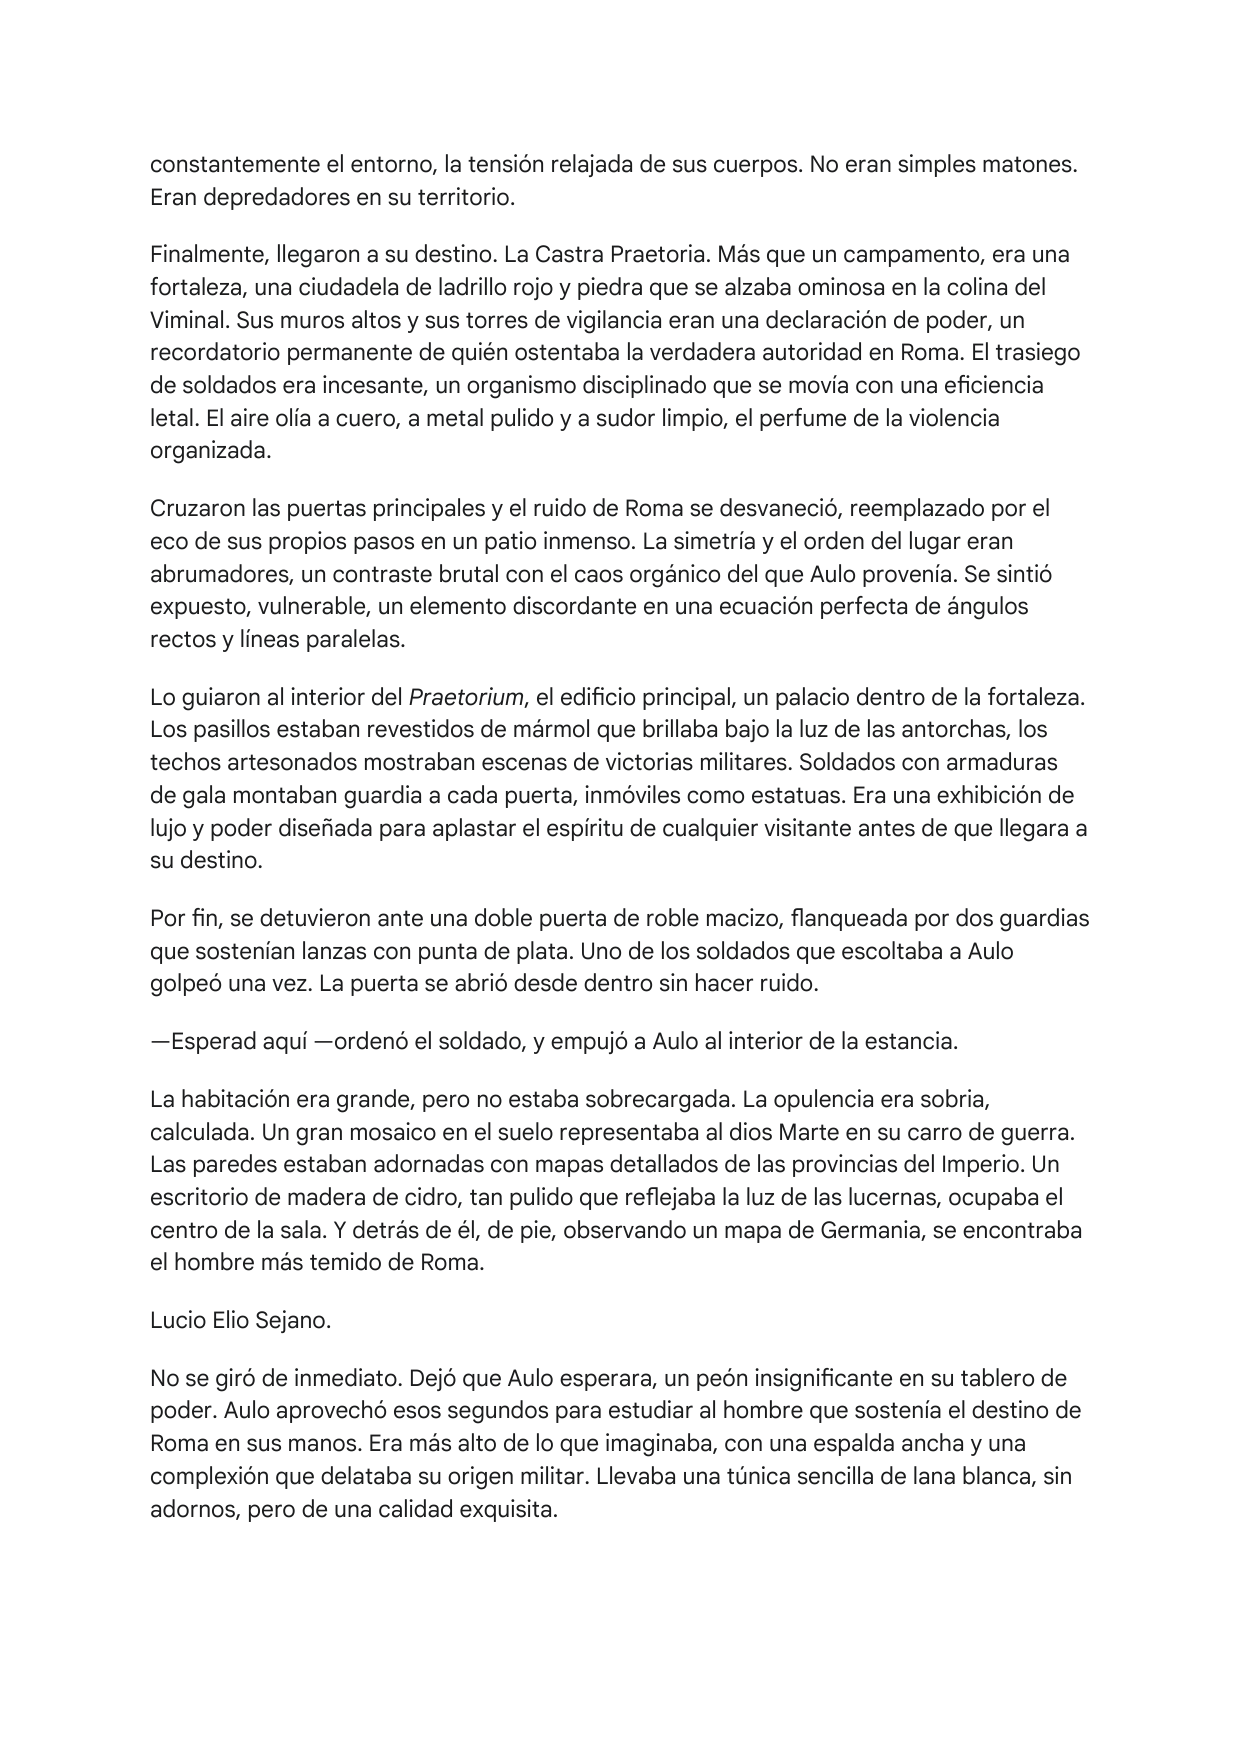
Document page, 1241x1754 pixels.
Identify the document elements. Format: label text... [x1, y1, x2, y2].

text Lo guiaron al interior del Praetorium, el edificio principal, un palacio dentro de la fortaleza. Los pasillos estaban revestidos de mármol que brillaba bajo la luz de las antorchas, los techos artesonados mostraban escenas de victorias militares. Soldados con armaduras de gala montaban guardia a cada puerta, inmóviles como estatuas. Era una exhibición de lujo y poder diseñada para aplastar el espíritu de cualquier visitante antes de que llegara a su destino. [150, 683, 1090, 875]
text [150, 150, 1090, 211]
text La habitación era grande, pero no estaba sobrecargada. La opulencia era sobria, calculada. Un gran mosaico en el suelo representaba al dios Marte en su carro de guerra. Las paredes estaban adornadas con mapas detallados de las provincias del Imperio. Un escritorio de madera de cidro, tan pulido que reflejaba la luz de las lucernas, ocupaba el centro de la sala. Y detrás de él, de pie, observando un mapa de Germania, se encontraba el hombre más temido de Roma. [150, 1085, 1090, 1277]
text Cruzaron las puertas principales y el ruido de Roma se desvaneció, reemplazado por el eco de sus propios pasos en un patio inmenso. La simetría y el orden del lugar eran abrumadores, un contraste brutal con el caos orgánico del que Aulo provenía. Se sintió expuesto, vulnerable, un elemento discordante en una ecuación perfecta de ángulos rectos y líneas paralelas. [150, 494, 1090, 654]
text Lucio Elio Sejano. [150, 1306, 1090, 1335]
text —Esperad aquí —ordenó el soldado, y empujó a Aulo al interior de la estancia. [150, 1027, 1090, 1056]
text Por fin, se detuvieron ante una doble puerta de roble macizo, flanqueada por dos guardias que sostenían lanzas con punta de plata. Uno de los soldados que escoltaba a Aulo golpeó una vez. La puerta se abrió desde dentro sin hacer ruido. [150, 904, 1090, 998]
text Finalmente, llegaron a su destino. La Castra Praetoria. Más que un campamento, era una fortaleza, una ciudadela de ladrillo rojo y piedra que se alzaba ominosa en la colina del Viminal. Sus muros altos y sus torres de vigilancia eran una declaración de poder, un recordatorio permanente de quién ostentaba la verdadera autoridad en Roma. El trasiego de soldados era incesante, un organismo disciplinado que se movía con una eficiencia letal. El aire olía a cuero, a metal pulido y a sudor limpio, el perfume de la violencia organizada. [150, 240, 1090, 465]
text No se giró de inmediato. Dejó que Aulo esperara, un peón insignificante en su tablero de poder. Aulo aprovechó esos segundos para estudiar al hombre que sostenía el destino de Roma en sus manos. Era más alto de lo que imaginaba, con una espalda ancha y una complexión que delataba su origen militar. Llevaba una túnica sencilla de lana blanca, sin adornos, pero de una calidad exquisita. [150, 1364, 1090, 1523]
